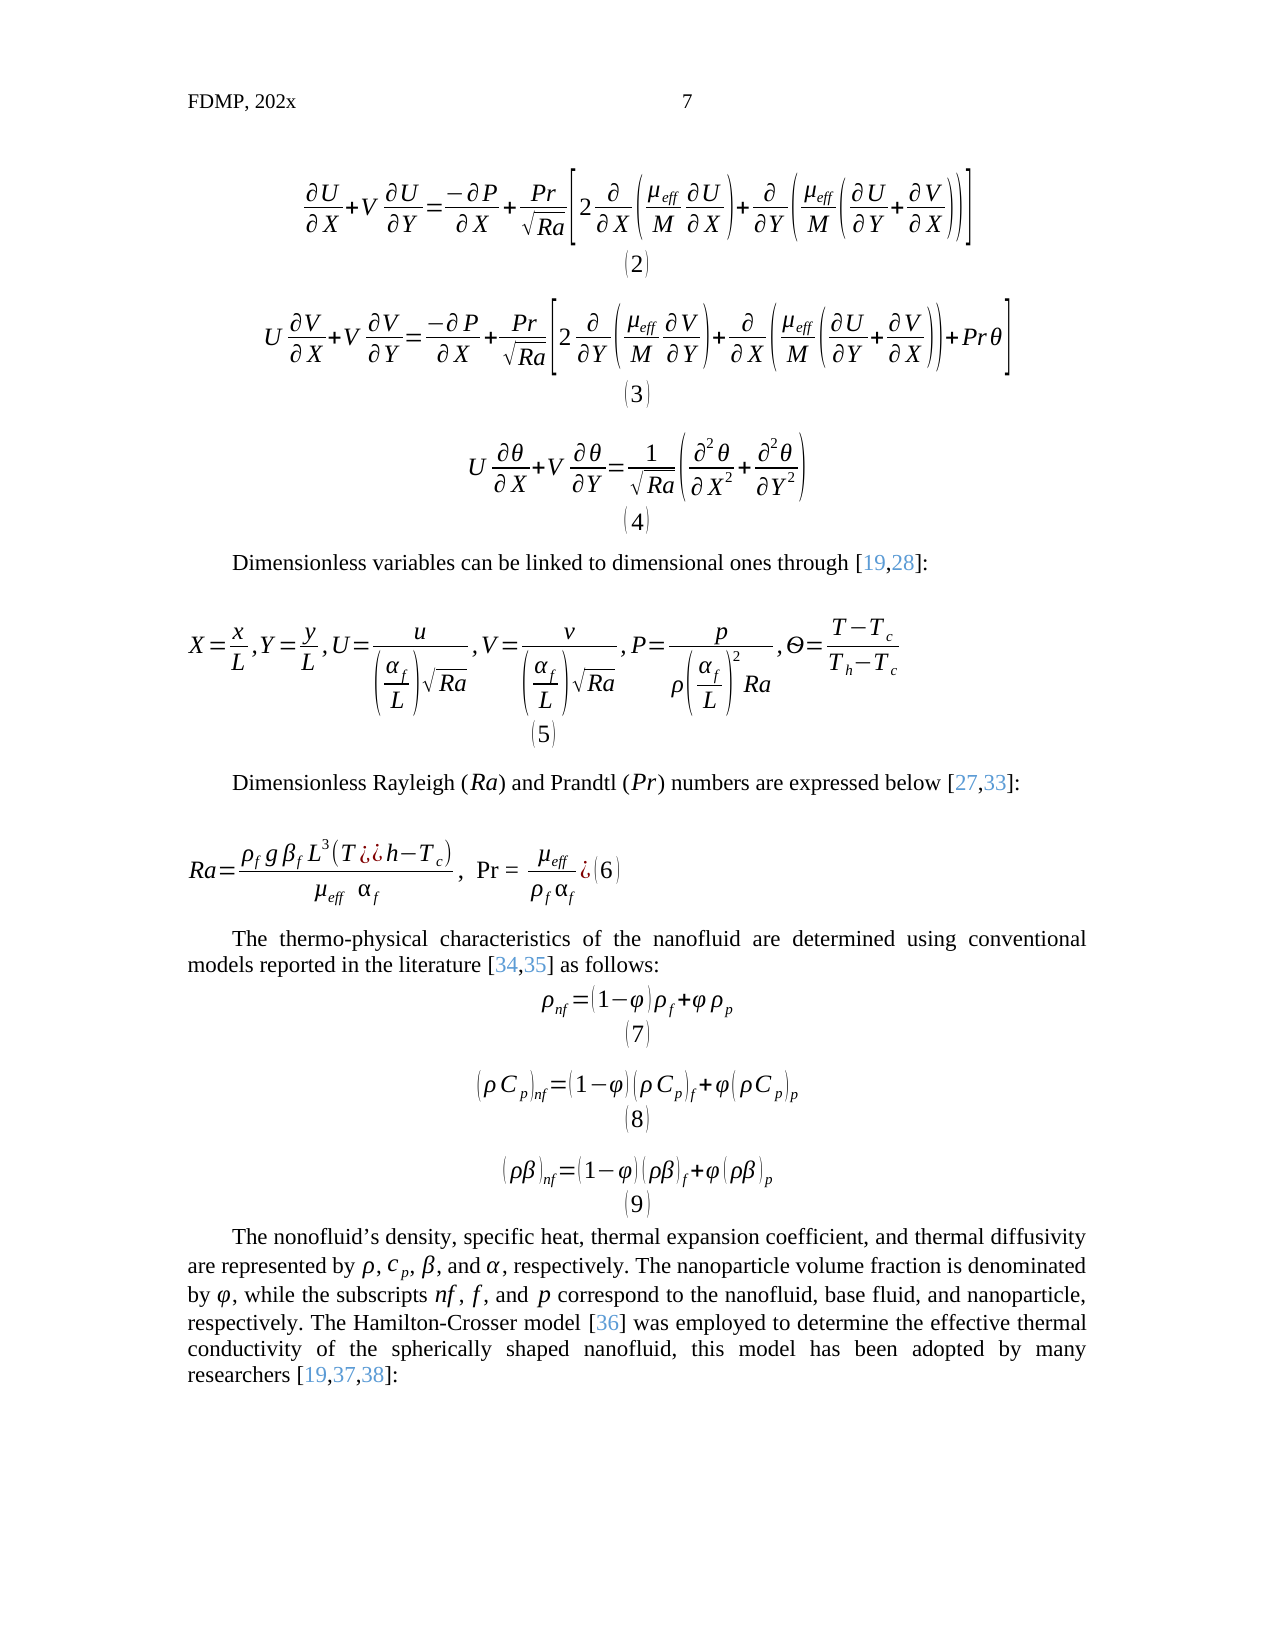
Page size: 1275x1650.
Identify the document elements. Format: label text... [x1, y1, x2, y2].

text The thermo-physical characteristics of the nanofluid are determined using conventional models reported in the literature as follows: [187, 925, 1087, 978]
text Dimensionless variables can be linked to dimensional ones through : [187, 549, 1087, 575]
text Dimensionless Rayleigh () and Prandtl () numbers are expressed below : [187, 769, 1087, 796]
text The nonofluid’s density, specific heat, thermal expansion coefficient, and thermal diffusivity are represented by , , , and , respectively. The nanoparticle volume fraction is denominated by , while the subscripts , , and correspond to the nanofluid, base fluid, and nanoparticle, respectively. The Hamilton-Crosser model was employed to determine the effective thermal conductivity of the spherically shaped nanofluid, this model has been adopted by many researchers : [187, 1223, 1087, 1388]
